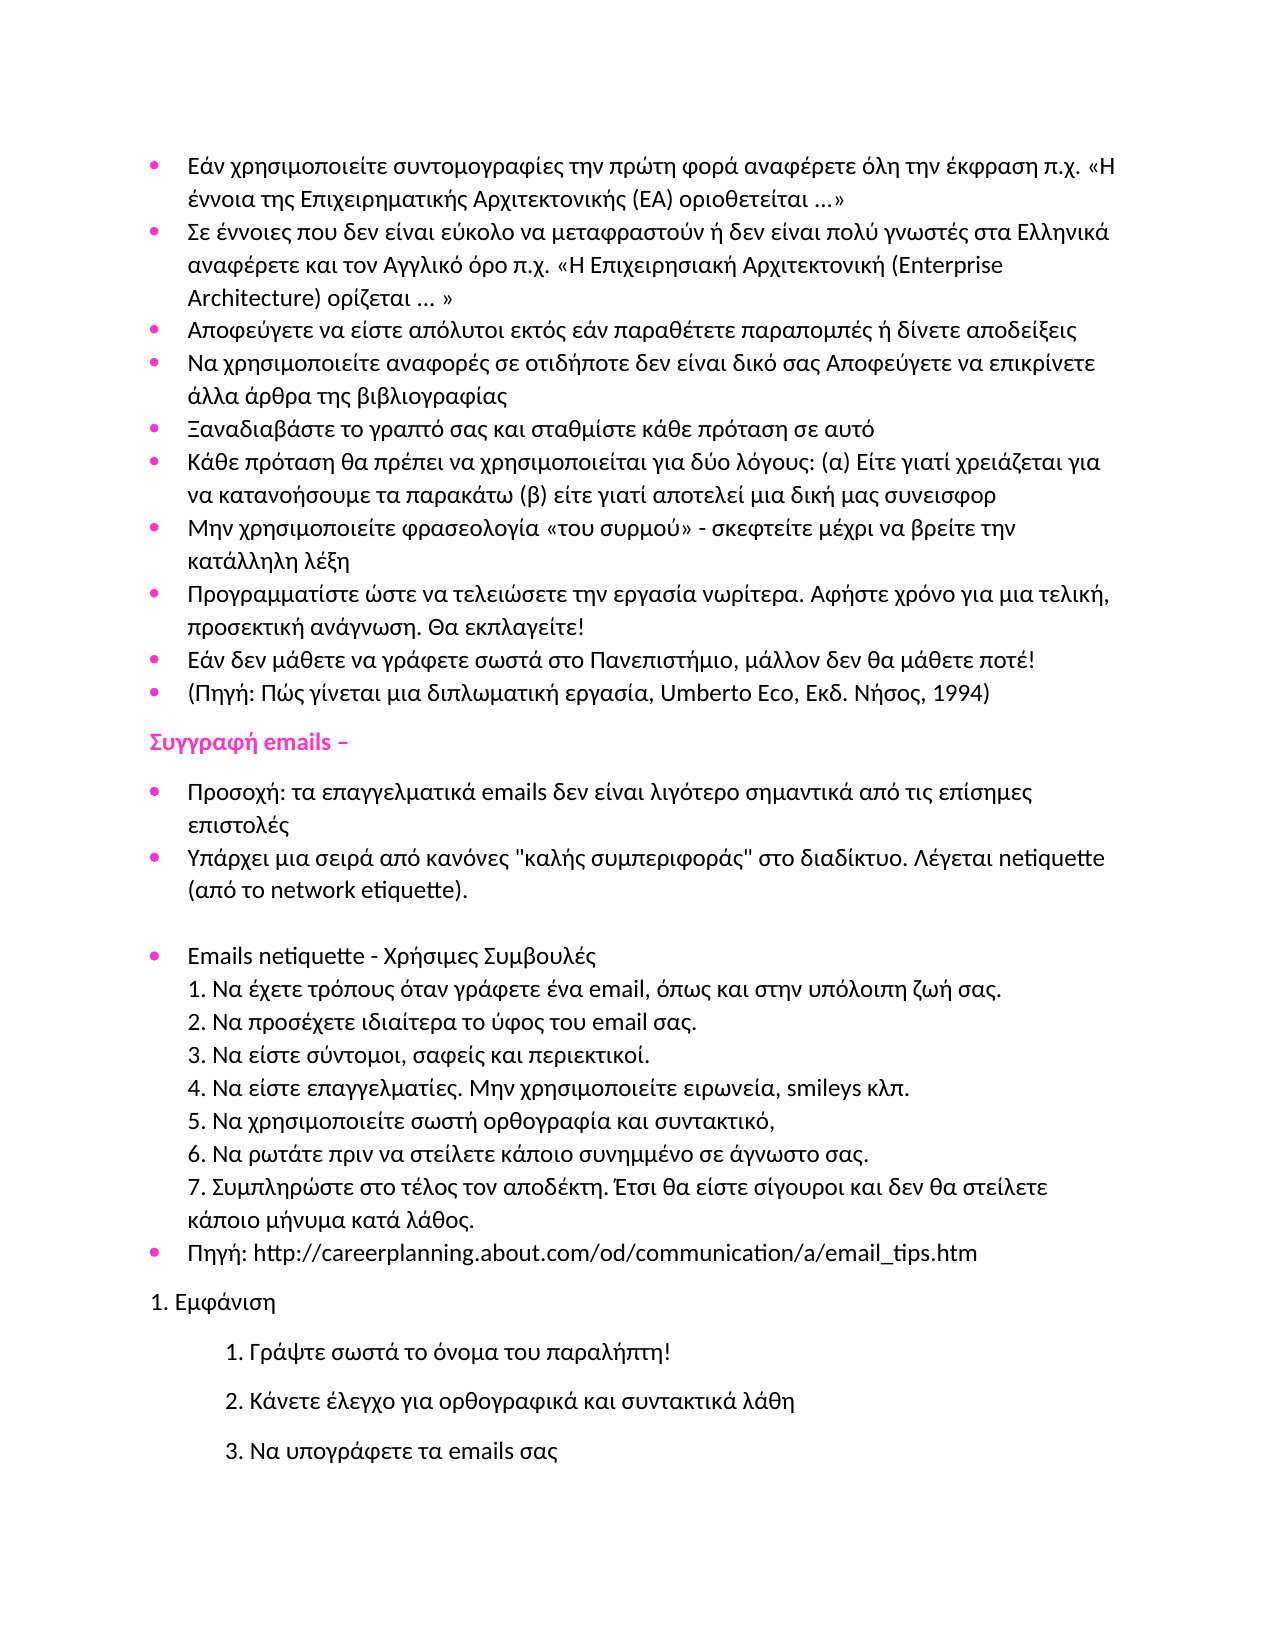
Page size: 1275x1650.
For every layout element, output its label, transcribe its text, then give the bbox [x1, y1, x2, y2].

list Σε έννοιες που δεν είναι εύκολο να μεταφραστούν ή δεν είναι πολύ γνωστές στα Ελληνικά αναφέρετε και τον Αγγλικό όρο π.χ. «Η Επιχειρησιακή Αρχιτεκτονική (Enterprise Architecture) ορίζεται ... » [150, 216, 1125, 312]
text 1. Γράψτε σωστά το όνομα του παραλήπτη! [150, 1336, 1125, 1366]
list Εάν δεν μάθετε να γράφετε σωστά στο Πανεπιστήμιο, μάλλον δεν θα μάθετε ποτέ! [150, 644, 1125, 674]
list 2. Να προσέχετε ιδιαίτερα το ύφος του email σας. [187, 1006, 1125, 1037]
list Προγραμματίστε ώστε να τελειώσετε την εργασία νωρίτερα. Αφήστε χρόνο για μια τελική, προσεκτική ανάγνωση. Θα εκπλαγείτε! [150, 578, 1125, 641]
list 4. Να είστε επαγγελματίες. Μην χρησιμοποιείτε ειρωνεία, smileys κλπ. [187, 1072, 1125, 1103]
list Emails netiquette - Χρήσιμες Συμβουλές [150, 940, 1125, 971]
list 1. Να έχετε τρόπους όταν γράφετε ένα email, όπως και στην υπόλοιπη ζωή σας. [187, 973, 1125, 1004]
list 7. Συμπληρώστε στο τέλος τον αποδέκτη. Έτσι θα είστε σίγουροι και δεν θα στείλετε [187, 1171, 1125, 1201]
list Προσοχή: τα επαγγελματικά emails δεν είναι λιγότερο σημαντικά από τις επίσημες επιστολές [150, 776, 1125, 839]
list Να χρησιμοποιείτε αναφορές σε οτιδήποτε δεν είναι δικό σας Αποφεύγετε να επικρίνετε άλλα άρθρα της βιβλιογραφίας [150, 347, 1125, 411]
text 3. Να υπογράφετε τα emails σας [150, 1435, 1125, 1466]
list Ξαναδιαβάστε το γραπτό σας και σταθμίστε κάθε πρόταση σε αυτό [150, 413, 1125, 444]
list κάποιο μήνυμα κατά λάθος. [187, 1204, 1125, 1234]
list Κάθε πρόταση θα πρέπει να χρησιμοποιείται για δύο λόγους: (α) Είτε γιατί χρειάζεται για να κατανοήσουμε τα παρακάτω (β) είτε γιατί αποτελεί μια δική μας συνεισφορ [150, 446, 1125, 510]
text Συγγραφή emails – [150, 726, 1125, 757]
list 3. Να είστε σύντομοι, σαφείς και περιεκτικοί. [187, 1039, 1125, 1070]
list Πηγή: http://careerplanning.about.com/od/communication/a/email_tips.htm [150, 1237, 1125, 1267]
list Αποφεύγετε να είστε απόλυτοι εκτός εάν παραθέτετε παραπομπές ή δίνετε αποδείξεις [150, 314, 1125, 345]
text 2. Κάνετε έλεγχο για ορθογραφικά και συντακτικά λάθη [150, 1385, 1125, 1416]
list 5. Να χρησιμοποιείτε σωστή ορθογραφία και συντακτικό, [187, 1105, 1125, 1136]
list 6. Να ρωτάτε πριν να στείλετε κάποιο συνημμένο σε άγνωστο σας. [187, 1138, 1125, 1168]
list Εάν χρησιμοποιείτε συντομογραφίες την πρώτη φορά αναφέρετε όλη την έκφραση π.χ. «Η έννοια της Επιχειρηματικής Αρχιτεκτονικής (ΕΑ) οριοθετείται ...» [150, 150, 1125, 213]
list (Πηγή: Πώς γίνεται μια διπλωματική εργασία, Umberto Eco, Εκδ. Νήσος, 1994) [150, 677, 1125, 707]
list Μην χρησιμοποιείτε φρασεολογία «του συρμού» - σκεφτείτε μέχρι να βρείτε την κατάλληλη λέξη [150, 512, 1125, 576]
list Υπάρχει μια σειρά από κανόνες "καλής συμπεριφοράς" στο διαδίκτυο. Λέγεται netiquette (από το network etiquette). [150, 842, 1125, 905]
text 1. Εμφάνιση [150, 1286, 1125, 1317]
